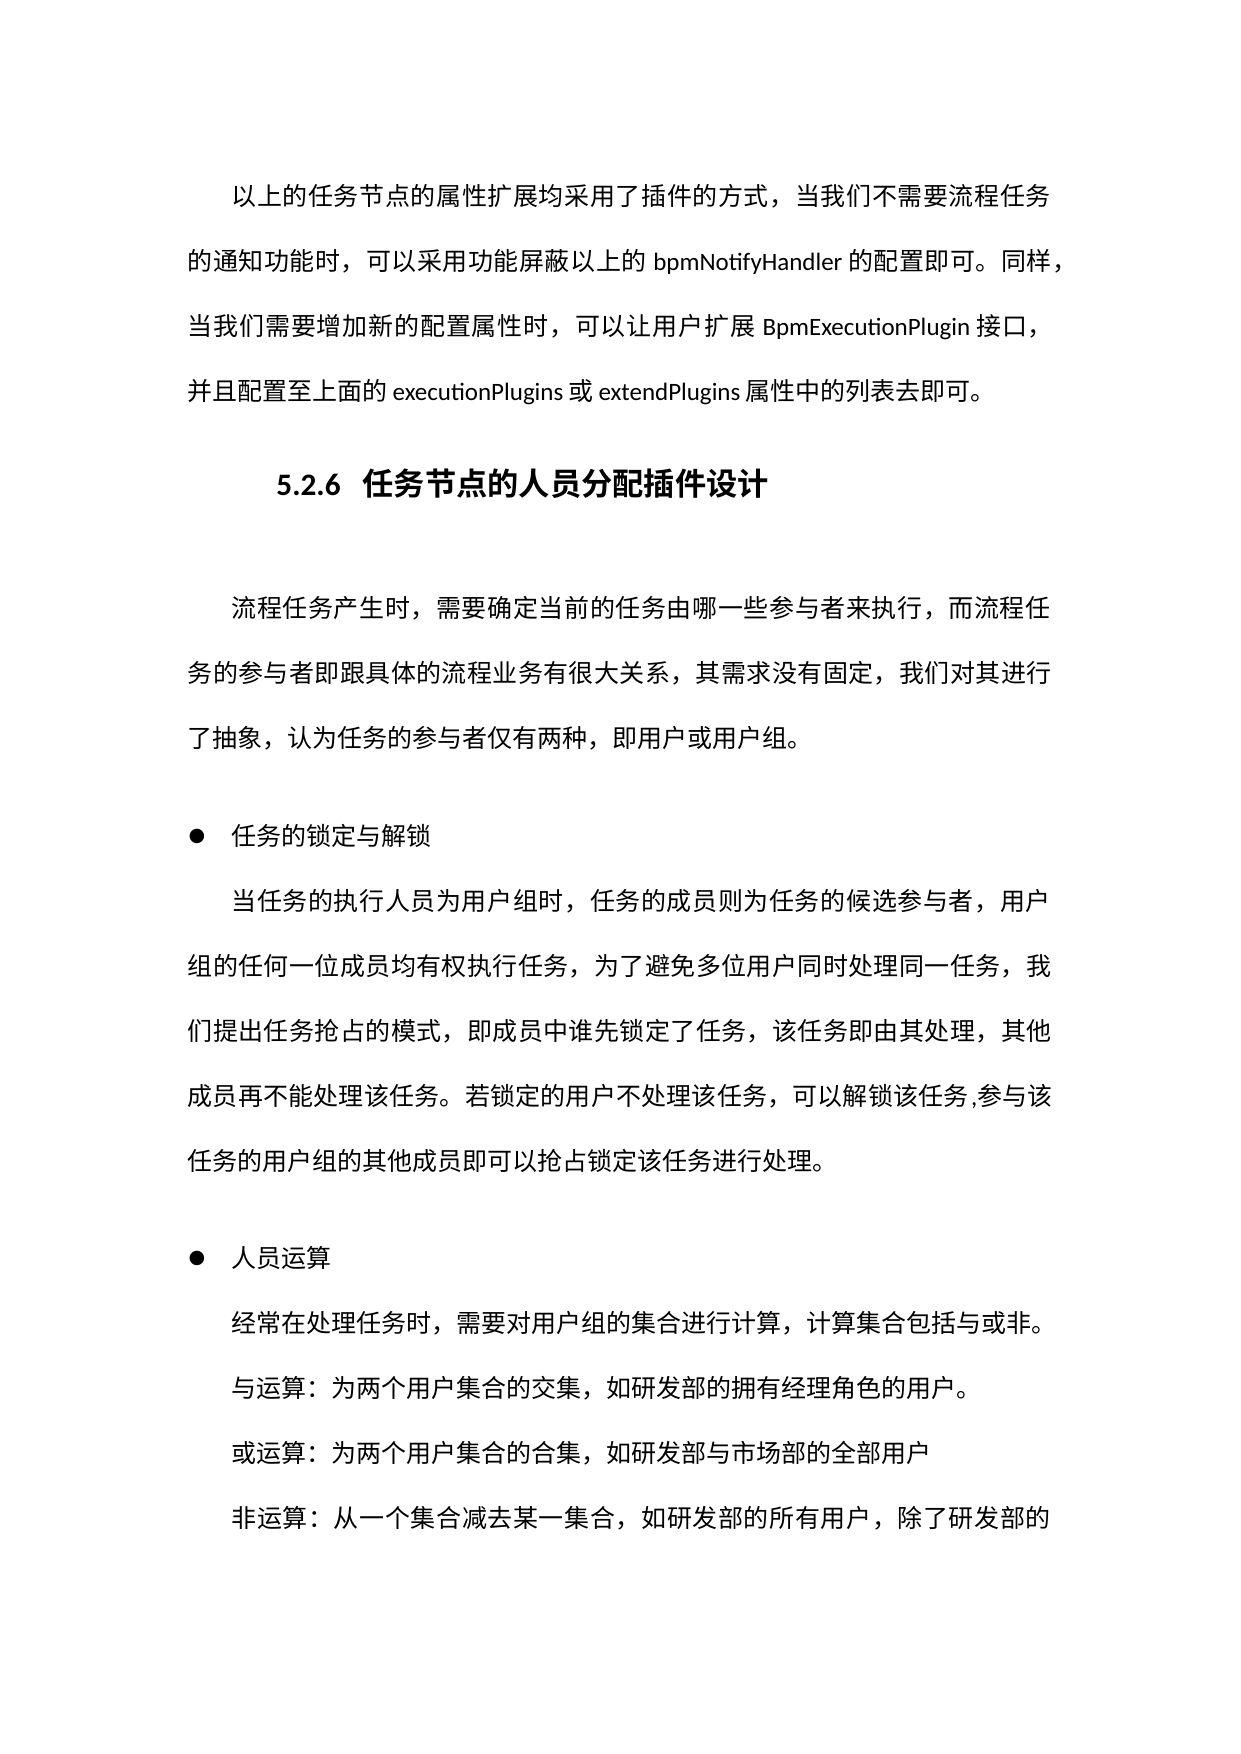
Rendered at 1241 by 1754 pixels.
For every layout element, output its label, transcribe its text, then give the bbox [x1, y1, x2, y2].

list 任务的锁定与解锁 [187, 802, 1053, 867]
list 或运算：为两个用户集合的合集，如研发部与市场部的全部用户 [231, 1419, 1053, 1484]
subtitle 任务节点的人员分配插件设计 [276, 449, 1053, 514]
list 经常在处理任务时，需要对用户组的集合进行计算，计算集合包括与或非。 [231, 1289, 1053, 1354]
list 与运算：为两个用户集合的交集，如研发部的拥有经理角色的用户。 [231, 1354, 1053, 1419]
text 以上的任务节点的属性扩展均采用了插件的方式，当我们不需要流程任务的通知功能时，可以采用功能屏蔽以上的bpmNotifyHandler的配置即可。同样，当我们需要增加新的配置属性时，可以让用户扩展BpmExecutionPlugin接口，并且配置至上面的executionPlugins或extendPlugins属性中的列表去即可。 [187, 162, 1053, 422]
list 人员运算 [187, 1224, 1053, 1289]
text 当任务的执行人员为用户组时，任务的成员则为任务的候选参与者，用户组的任何一位成员均有权执行任务，为了避免多位用户同时处理同一任务，我们提出任务抢占的模式，即成员中谁先锁定了任务，该任务即由其处理，其他成员再不能处理该任务。若锁定的用户不处理该任务，可以解锁该任务,参与该任务的用户组的其他成员即可以抢占锁定该任务进行处理。 [187, 867, 1053, 1192]
text 流程任务产生时，需要确定当前的任务由哪一些参与者来执行，而流程任务的参与者即跟具体的流程业务有很大关系，其需求没有固定，我们对其进行了抽象，认为任务的参与者仅有两种，即用户或用户组。 [187, 574, 1053, 769]
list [231, 1484, 1053, 1549]
